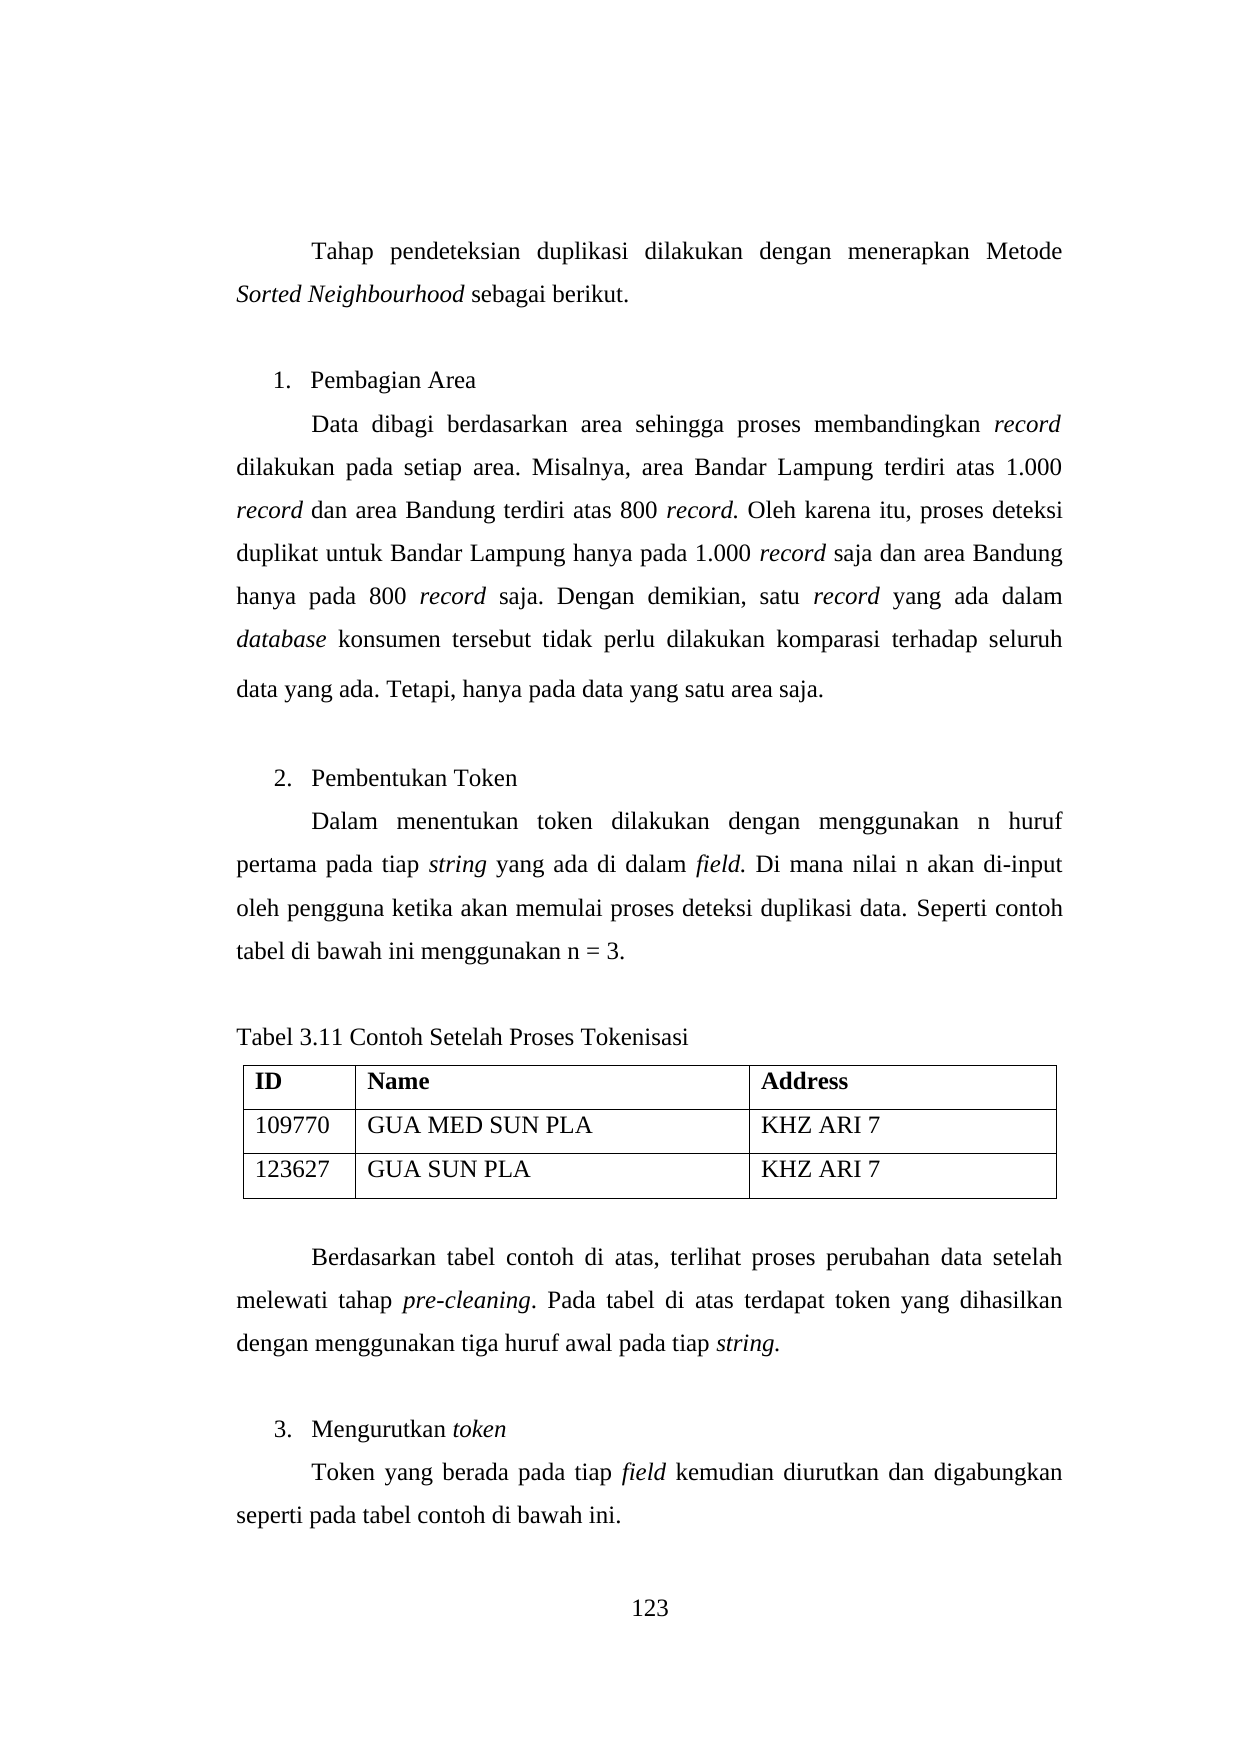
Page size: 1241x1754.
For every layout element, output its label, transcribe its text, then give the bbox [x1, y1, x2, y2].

text Berdasarkan tabel contoh di atas, terlihat proses perubahan data setelah melewati tahap pre-cleaning. Pada tabel di atas terdapat token yang dihasilkan dengan menggunakan tiga huruf awal pada tiap string. [236, 1242, 1063, 1357]
text Tabel 3.11 Contoh Setelah Proses Tokenisasi [236, 1022, 1063, 1051]
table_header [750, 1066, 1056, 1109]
text Tahap pendeteksian duplikasi dilakukan dengan menerapkan Metode Sorted Neighbourhood sebagai berikut. [236, 236, 1063, 308]
text Data dibagi berdasarkan area sehingga proses membandingkan record dilakukan pada setiap area. Misalnya, area Bandar Lampung terdiri atas 1.000 record dan area Bandung terdiri atas 800 record. Oleh karena itu, proses deteksi duplikat untuk Bandar Lampung hanya pada 1.000 record saja dan area Bandung hanya pada 800 record saja. Dengan demikian, satu record yang ada dalam database konsumen tersebut tidak perlu dilakukan komparasi terhadap seluruh data yang ada. Tetapi, hanya pada data yang satu area saja. [236, 409, 1063, 703]
list Pembentukan Token [274, 763, 1063, 792]
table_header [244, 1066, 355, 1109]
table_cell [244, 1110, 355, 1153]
list Mengurutkan token [274, 1414, 1063, 1443]
text Dalam menentukan token dilakukan dengan menggunakan n huruf pertama pada tiap string yang ada di dalam field. Di mana nilai n akan di-input oleh pengguna ketika akan memulai proses deteksi duplikasi data. Seperti contoh tabel di bawah ini menggunakan n = 3. [236, 806, 1063, 964]
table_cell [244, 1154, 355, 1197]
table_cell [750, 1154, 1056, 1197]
text Token yang berada pada tiap field kemudian diurutkan dan digabungkan seperti pada tabel contoh di bawah ini. [236, 1457, 1063, 1529]
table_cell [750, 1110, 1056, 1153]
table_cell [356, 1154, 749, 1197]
list Pembagian Area [273, 366, 1063, 394]
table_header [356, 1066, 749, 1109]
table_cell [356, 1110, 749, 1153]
